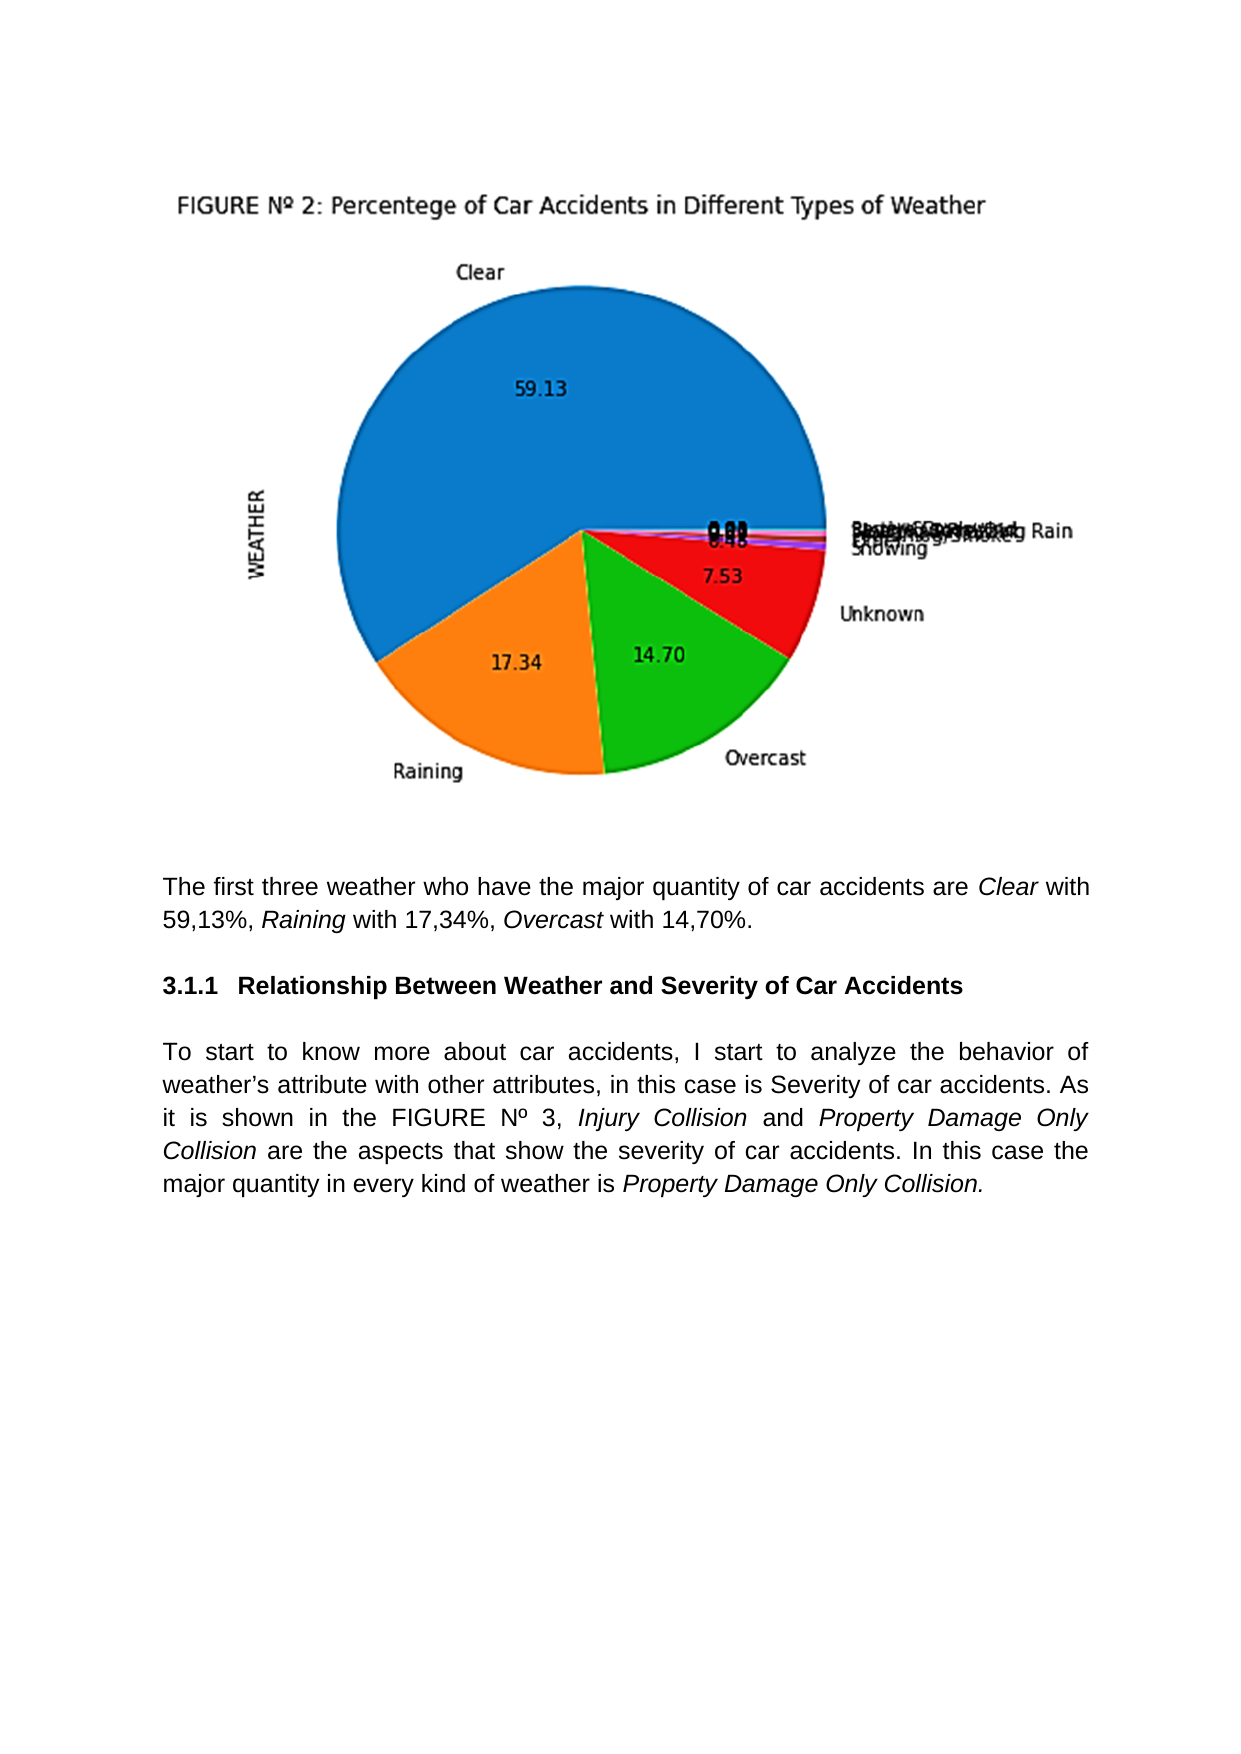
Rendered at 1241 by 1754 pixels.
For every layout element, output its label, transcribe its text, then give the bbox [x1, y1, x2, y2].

text The first three weather who have the major quantity of car accidents are Clear with 59,13%, Raining with 17,34%, Overcast with 14,70%. [162, 872, 1090, 934]
text 3.1.1 Relationship Between Weather and Severity of Car Accidents [162, 971, 1090, 1000]
text To start to know more about car accidents, I start to analyze the behavior of weather’s attribute with other attributes, in this case is Severity of car accidents. As it is shown in the FIGURE Nº 3, Injury Collision and Property Damage Only Collision are the aspects that show the severity of car accidents. In this case the major quantity in every kind of weather is Property Damage Only Collision. [162, 1037, 1090, 1198]
picture [162, 183, 1090, 802]
